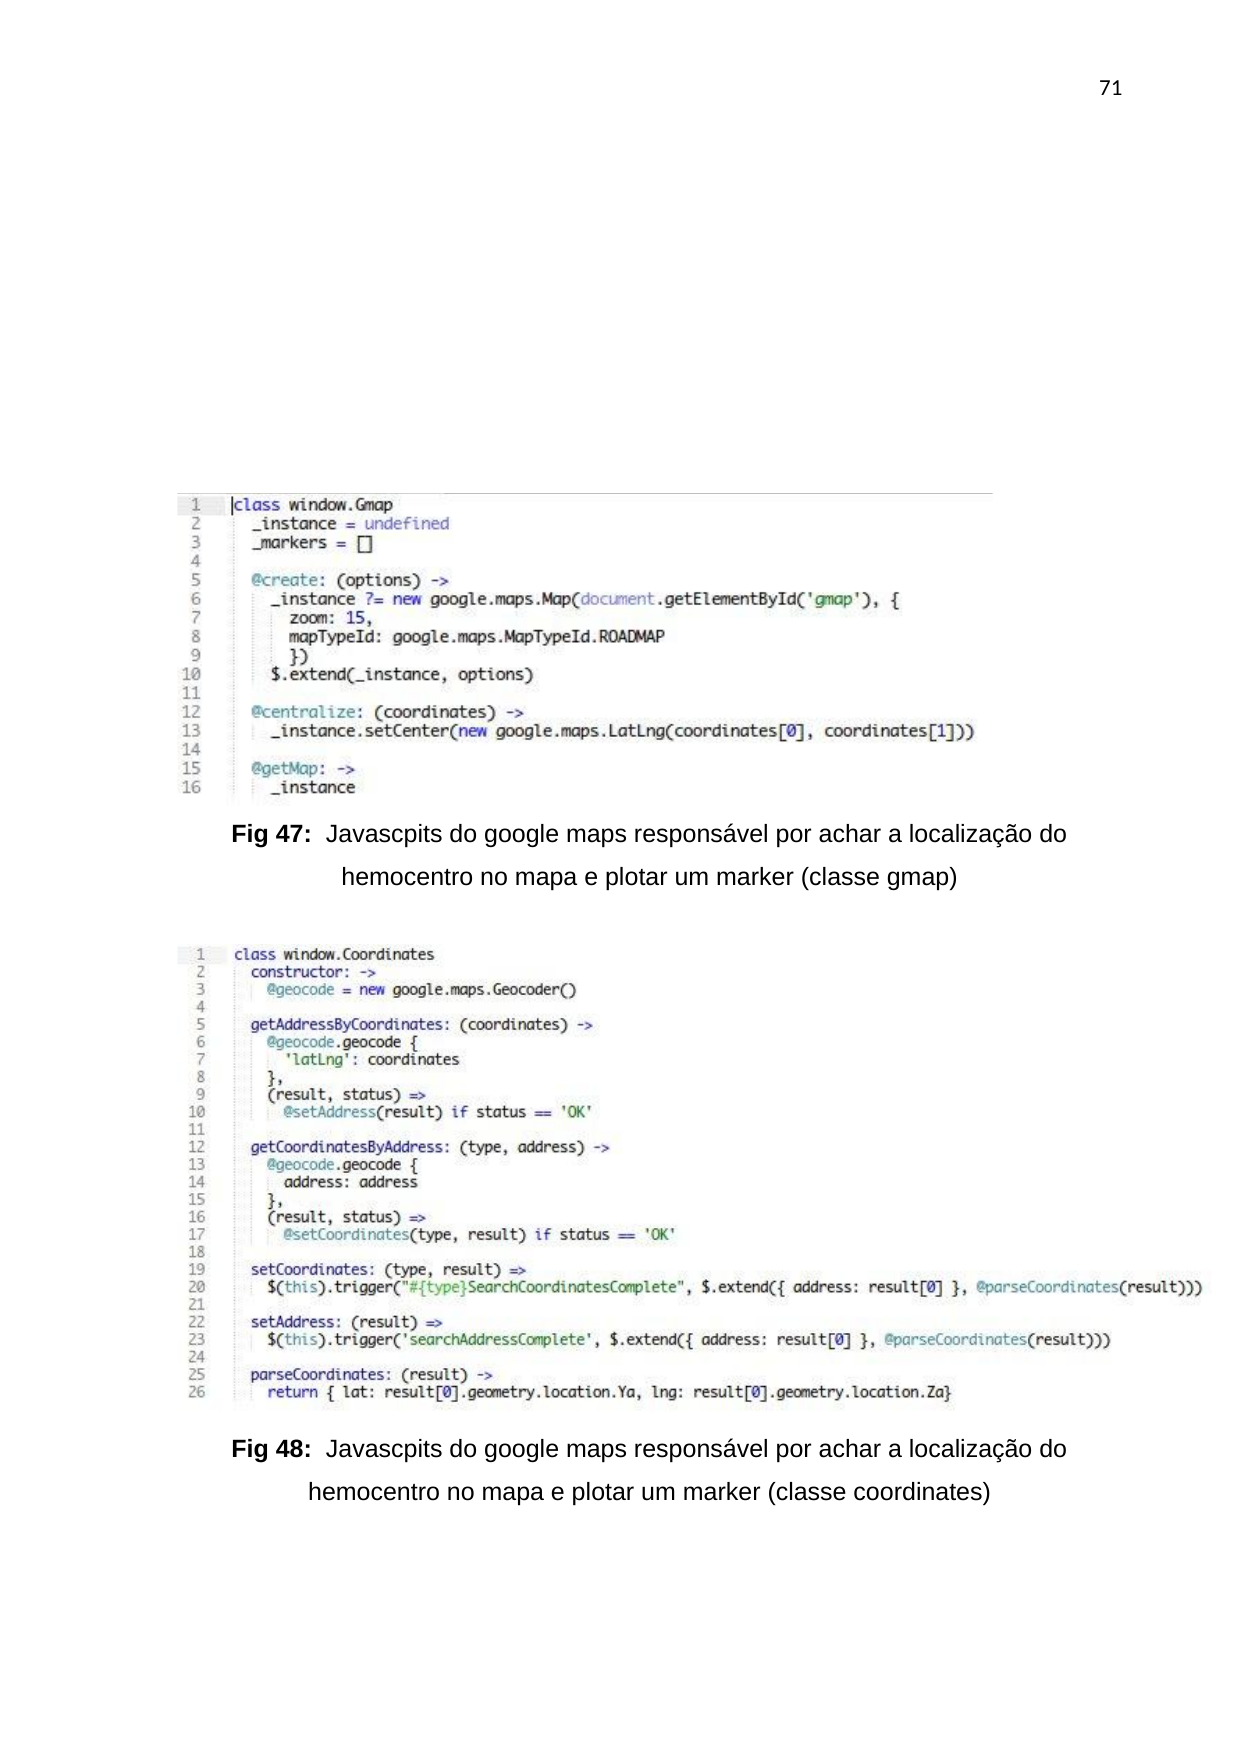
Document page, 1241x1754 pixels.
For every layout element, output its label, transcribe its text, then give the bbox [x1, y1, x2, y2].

picture [177, 944, 1212, 1421]
picture [177, 493, 993, 806]
text Fig 47: Javascpits do google maps responsável por achar a localização do hemocentro no mapa e plotar um marker (classe gmap) [177, 819, 1122, 891]
text Fig 48: Javascpits do google maps responsável por achar a localização do hemocentro no mapa e plotar um marker (classe coordinates) [177, 1434, 1122, 1506]
